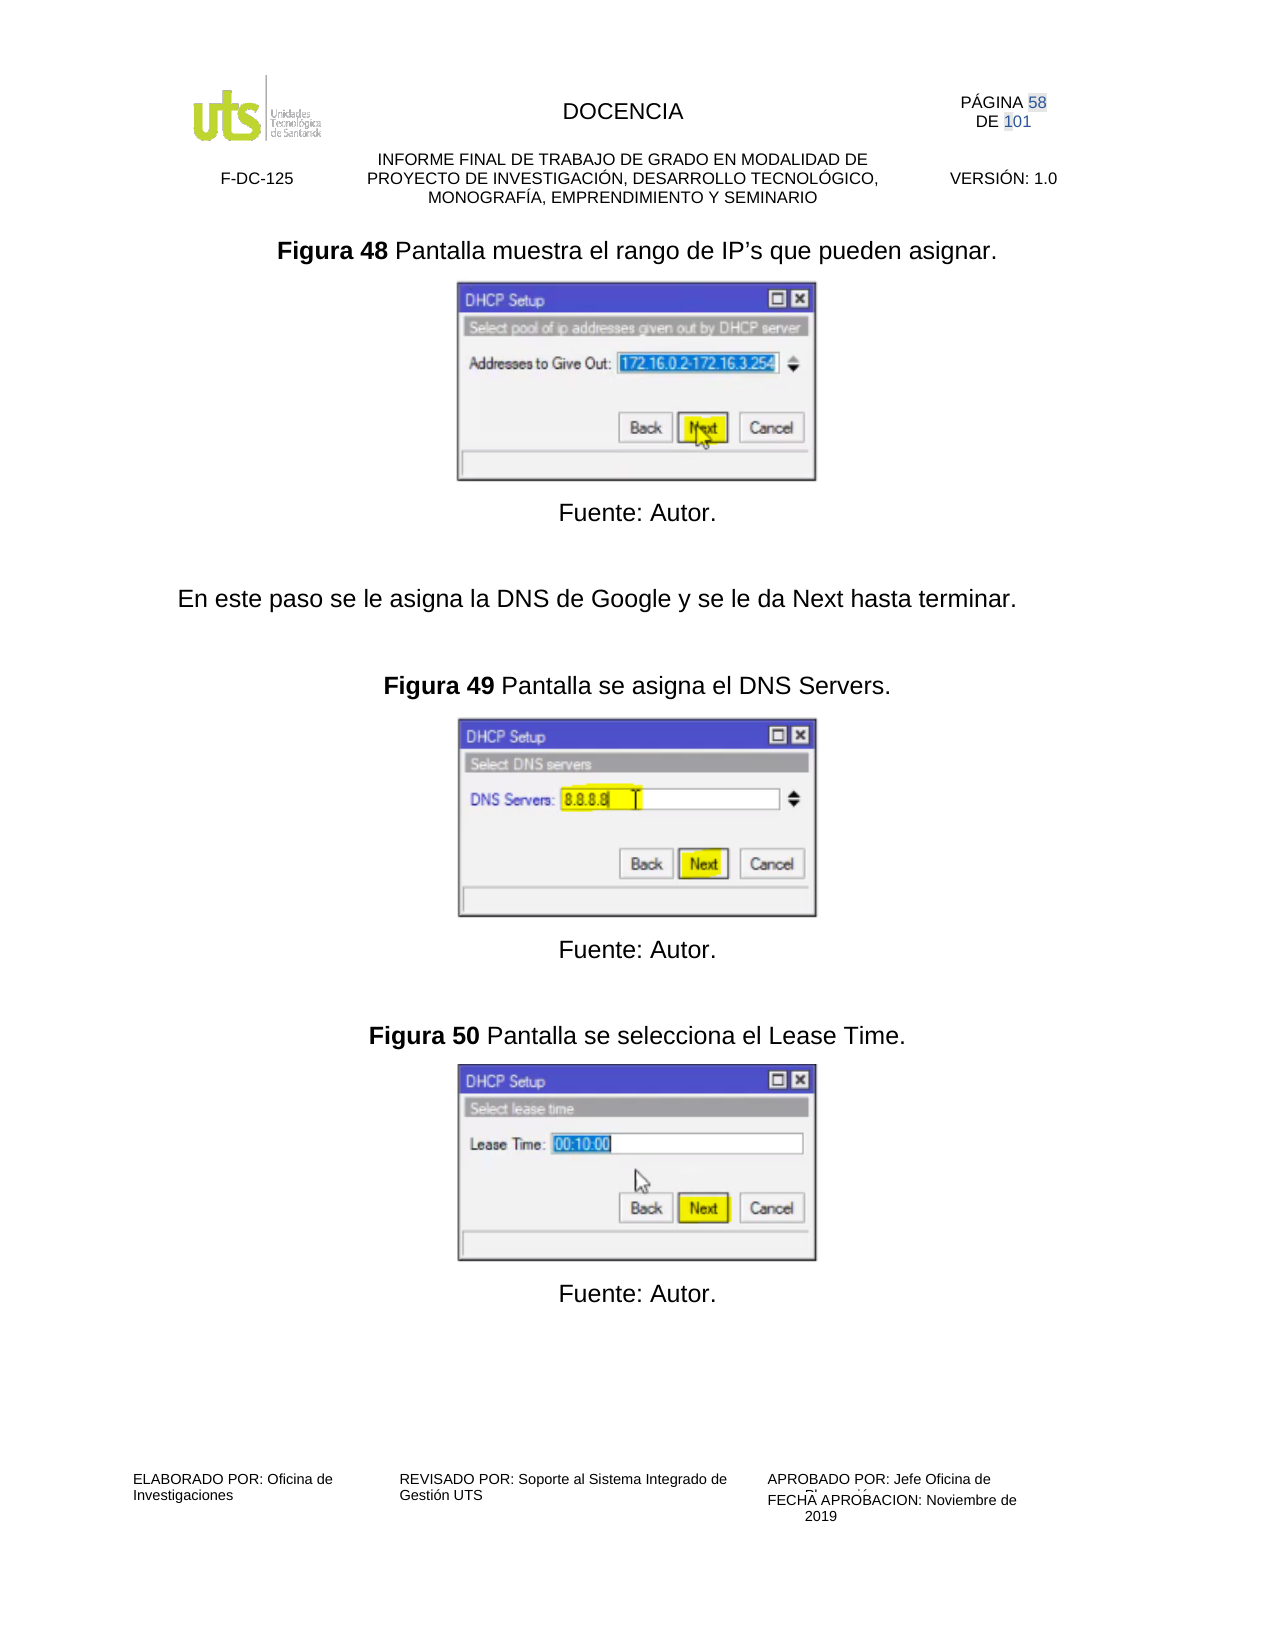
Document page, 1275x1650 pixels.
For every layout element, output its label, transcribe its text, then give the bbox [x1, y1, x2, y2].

text Figura 48 Pantalla muestra el rango de IP’s que pueden asignar. [177, 236, 1098, 264]
picture [450, 1064, 826, 1266]
text Fuente: Autor. [177, 1279, 1098, 1308]
text Fuente: Autor. [177, 935, 1098, 963]
picture [192, 75, 321, 149]
picture [452, 713, 823, 922]
picture [454, 278, 821, 485]
text Figura 50 Pantalla se selecciona el Lease Time. [177, 1021, 1098, 1050]
text En este paso se le asigna la DNS de Google y se le da Next hasta terminar. [177, 584, 1098, 613]
text Figura 49 Pantalla se asigna el DNS Servers. [177, 671, 1098, 699]
text Fuente: Autor. [177, 498, 1098, 527]
